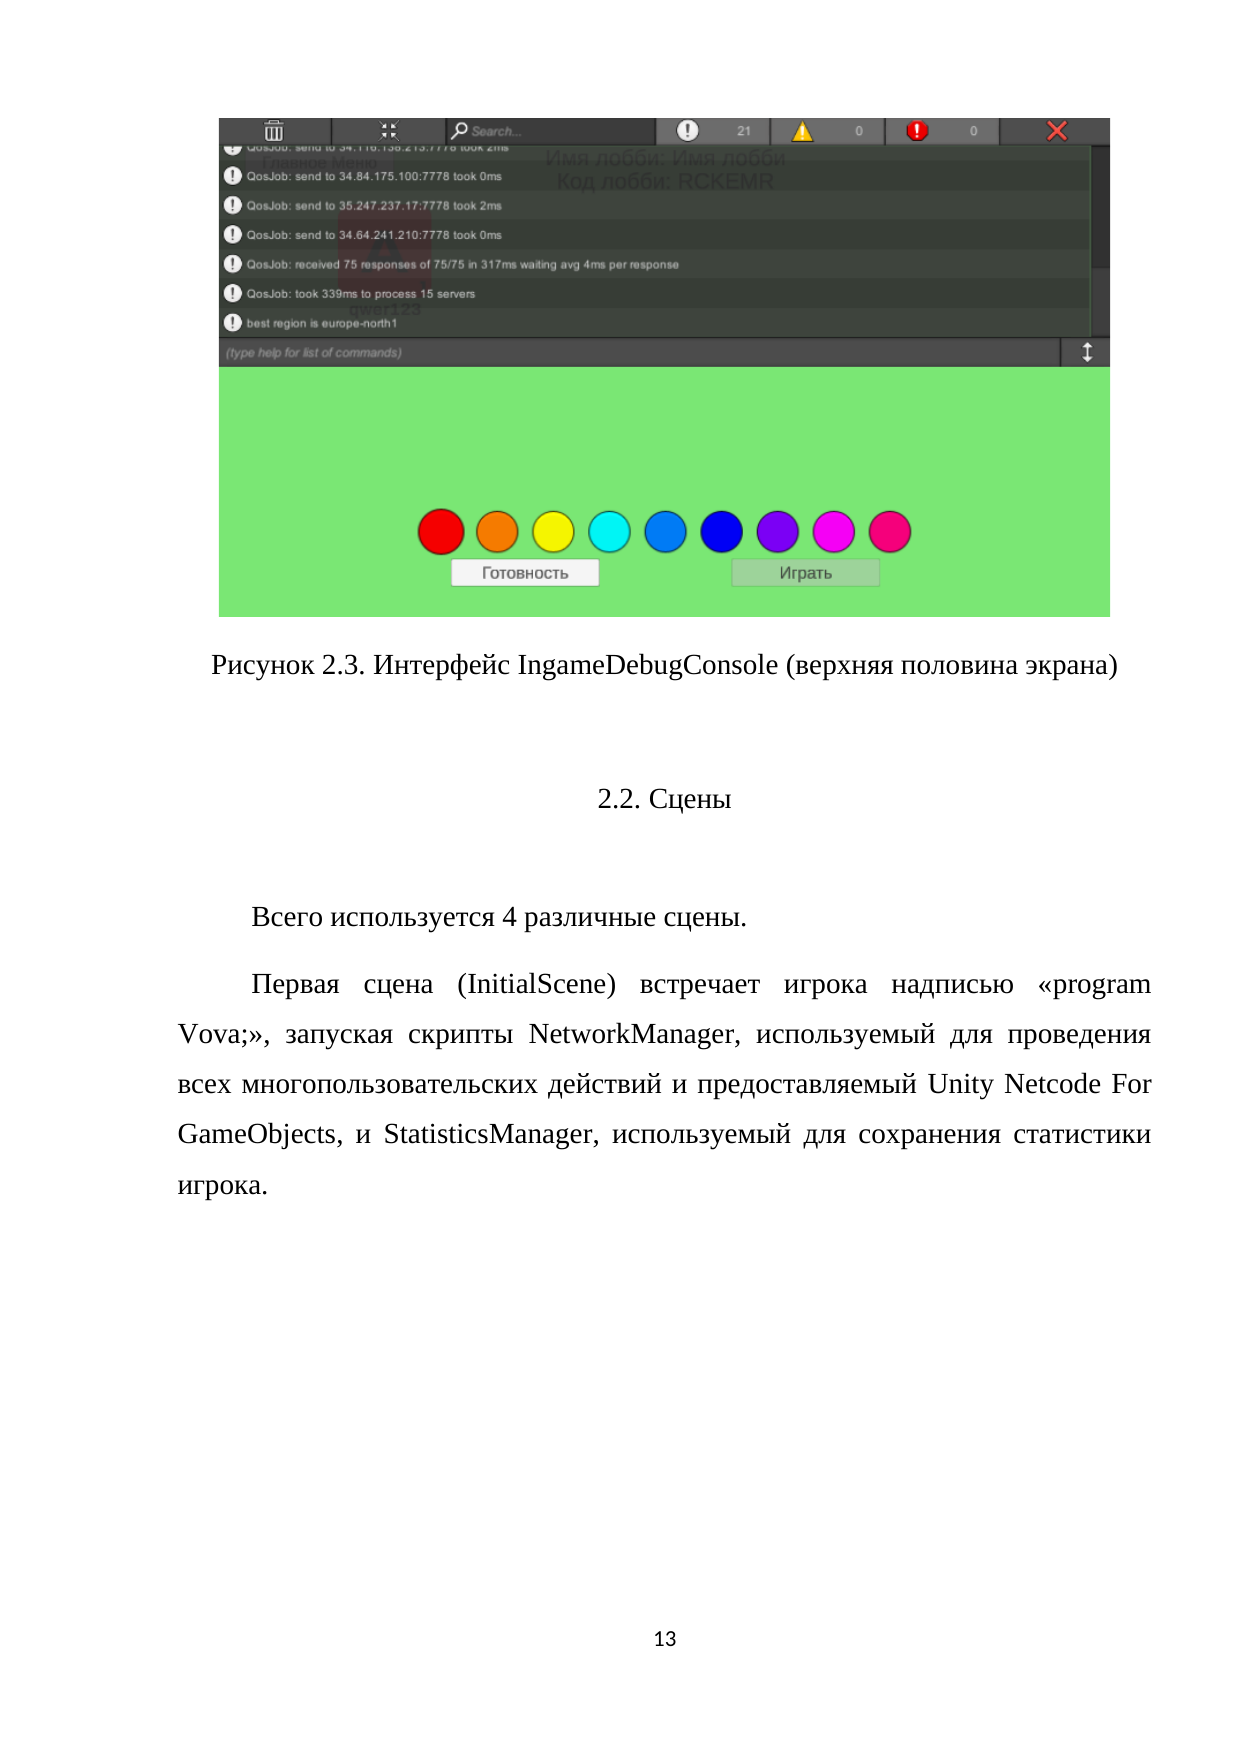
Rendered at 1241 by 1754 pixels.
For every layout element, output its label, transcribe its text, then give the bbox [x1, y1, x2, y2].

text Всего используется 4 различные сцены. [177, 899, 1152, 932]
subtitle Сцены [177, 781, 1152, 815]
text Первая сцена (InitialScene) встречает игрока надписью «program Vova;», запуская скрипты NetworkManager, используемый для проведения всех многопользовательских действий и предоставляемый Unity Netcode For GameObjects, и StatisticsManager, используемый для сохранения статистики игрока. [177, 966, 1152, 1201]
text Рисунок 2.3. Интерфейс IngameDebugConsole (верхняя половина экрана) [177, 647, 1152, 681]
picture [218, 118, 1111, 617]
